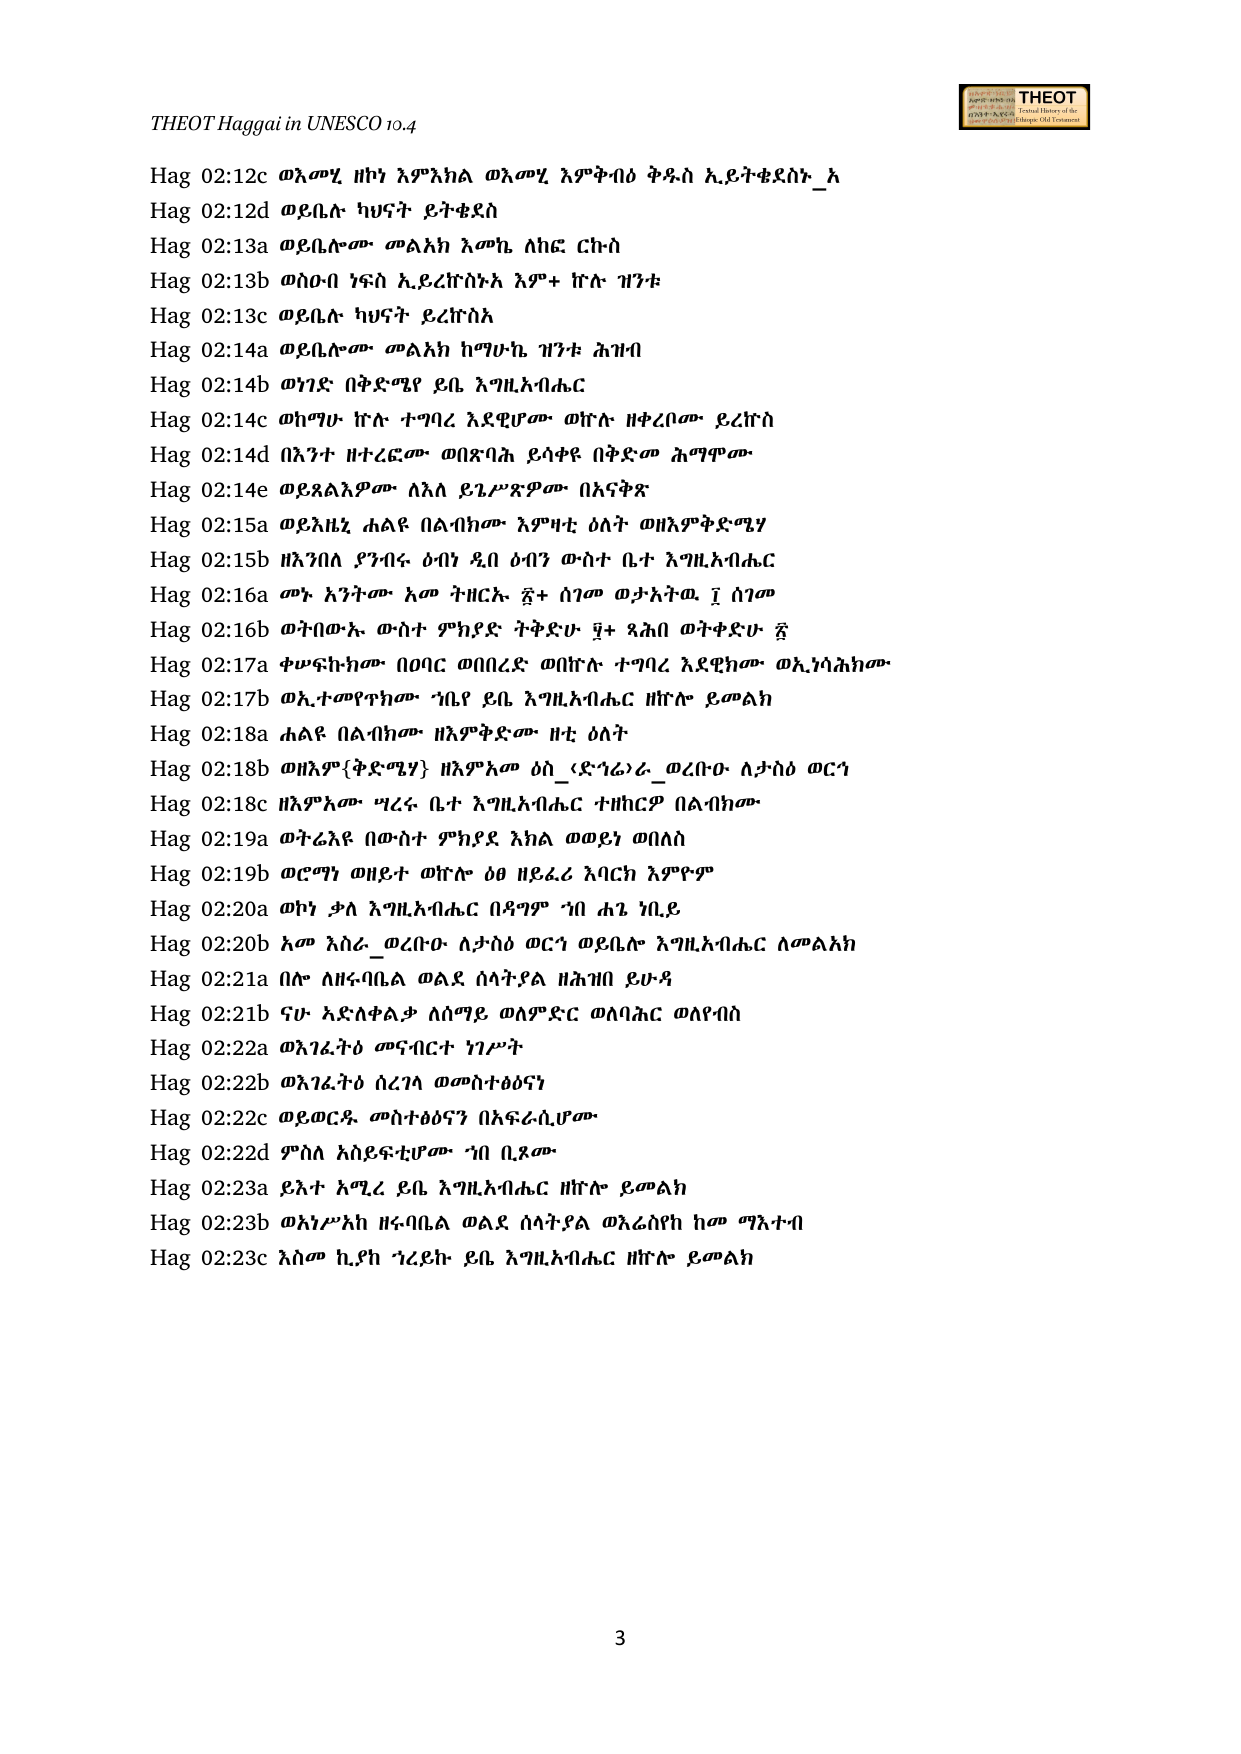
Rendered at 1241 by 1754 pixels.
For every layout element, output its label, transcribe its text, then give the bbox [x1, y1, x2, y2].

text Hag 02:22c ወይወርዱ መስተፅዕናን በአፍራሲሆሙ [150, 1103, 1090, 1133]
text Hag 02:20a ወኮነ ቃለ እግዚአብሔር በዳግም ኀበ ሐጌ ነቢይ [150, 893, 1090, 924]
text Hag 02:22b ወእገፈትዕ ሰረገላ ወመስተፅዕናነ [150, 1068, 1090, 1098]
text Hag 02:21b ናሁ ኣድለቀልቃ ለሰማይ ወለምድር ወለባሕር ወለየብስ [150, 998, 1090, 1028]
text Hag 02:21a በሎ ለዘሩባቤል ወልደ ሰላትያል ዘሕዝበ ይሁዳ [150, 963, 1090, 994]
text Hag 02:12c ወእመሂ ዘኮነ እምእክል ወእመሂ እምቅብዕ ቅዱስ ኢይትቄደስኑ_አ [150, 161, 1090, 191]
text Hag 02:19b ወሮማነ ወዘይተ ወኵሎ ዕፀ ዘይፈሪ እባርክ እምዮም [150, 858, 1090, 889]
text Hag 02:17a ቀሠፍኩክሙ በዐባር ወበበረድ ወበኵሉ ተግባረ እደዊክሙ ወኢነሳሕክሙ [150, 649, 1090, 679]
text Hag 02:17b ወኢተመየጥክሙ ኀቤየ ይቤ እግዚአብሔር ዘኵሎ ይመልክ [150, 684, 1090, 714]
picture [958, 84, 1091, 130]
text Hag 02:22d ምስለ አስይፍቲሆሙ ኀበ ቢጾሙ [150, 1138, 1090, 1168]
text Hag 02:15b ዘእንበለ ያንብሩ ዕብነ ዲበ ዕብን ውስተ ቤተ እግዚአብሔር [150, 544, 1090, 575]
text Hag 02:14a ወይቤሎሙ መልአክ ከማሁኬ ዝንቱ ሕዝብ [150, 335, 1090, 366]
text Hag 02:15a ወይእዜኒ ሐልዩ በልብክሙ እምዛቲ ዕለት ወዘእምቅድሜሃ [150, 509, 1090, 540]
text Hag 02:22a ወእገፈትዕ መናብርተ ነገሥት [150, 1033, 1090, 1063]
text Hag 02:14d በእንተ ዘተረፎሙ ወበጽባሕ ይሳቀዩ በቅድመ ሕማሞሙ [150, 440, 1090, 470]
text Hag 02:23c እስመ ኪያከ ኀረይኩ ይቤ እግዚአብሔር ዘኵሎ ይመልክ [150, 1242, 1090, 1273]
text Hag 02:14b ወነገድ በቅድሜየ ይቤ እግዚአብሔር [150, 370, 1090, 400]
text Hag 02:23b ወአነሥአከ ዘሩባቤል ወልደ ሰላትያል ወእሬስየከ ከመ ማእተብ [150, 1207, 1090, 1238]
text Hag 02:14c ወከማሁ ኵሉ ተግባረ እደዊሆሙ ወኵሉ ዘቀረቦሙ ይረኵስ [150, 405, 1090, 435]
text Hag 02:18b ወዘእም{ቅድሜሃ} ዘእምአመ ዕስ_‹ድኅሬ›ራ_ወረቡዑ ለታስዕ ወርኅ [150, 754, 1090, 784]
text Hag 02:16b ወትበውኡ ውስተ ምክያድ ትቅድሁ ፶+ ጻሕበ ወትቀድሁ ፳ [150, 614, 1090, 645]
text Hag 02:12d ወይቤሉ ካህናት ይትቄደስ [150, 196, 1090, 226]
text Hag 02:13b ወስዑበ ነፍስ ኢይረኵስኑአ እም+ ኵሉ ዝንቱ [150, 265, 1090, 296]
text Hag 02:13a ወይቤሎሙ መልአክ እመኬ ለከፎ ርኩስ [150, 230, 1090, 261]
text Hag 02:14e ወይጸልእዎሙ ለእለ ይጌሥጽዎሙ በአናቅጽ [150, 475, 1090, 505]
text Hag 02:13c ወይቤሉ ካህናት ይረኵስአ [150, 300, 1090, 331]
text Hag 02:18c ዘእምአሙ ሣረሩ ቤተ እግዚአብሔር ተዘከርዎ በልብክሙ [150, 789, 1090, 819]
text Hag 02:23a ይእተ አሚረ ይቤ እግዚአብሔር ዘኵሎ ይመልክ [150, 1173, 1090, 1203]
text Hag 02:20b አመ እስራ_ወረቡዑ ለታስዕ ወርኅ ወይቤሎ እግዚአብሔር ለመልአክ [150, 928, 1090, 959]
text Hag 02:18a ሐልዩ በልብክሙ ዘእምቅድሙ ዘቲ ዕለት [150, 719, 1090, 749]
text Hag 02:16a መኑ አንትሙ አመ ትዘርኡ ፳+ ሰገመ ወታአትዉ ፲ ሰገመ [150, 579, 1090, 610]
text Hag 02:19a ወትሬእዩ በውስተ ምክያደ እክል ወወይነ ወበለስ [150, 824, 1090, 854]
